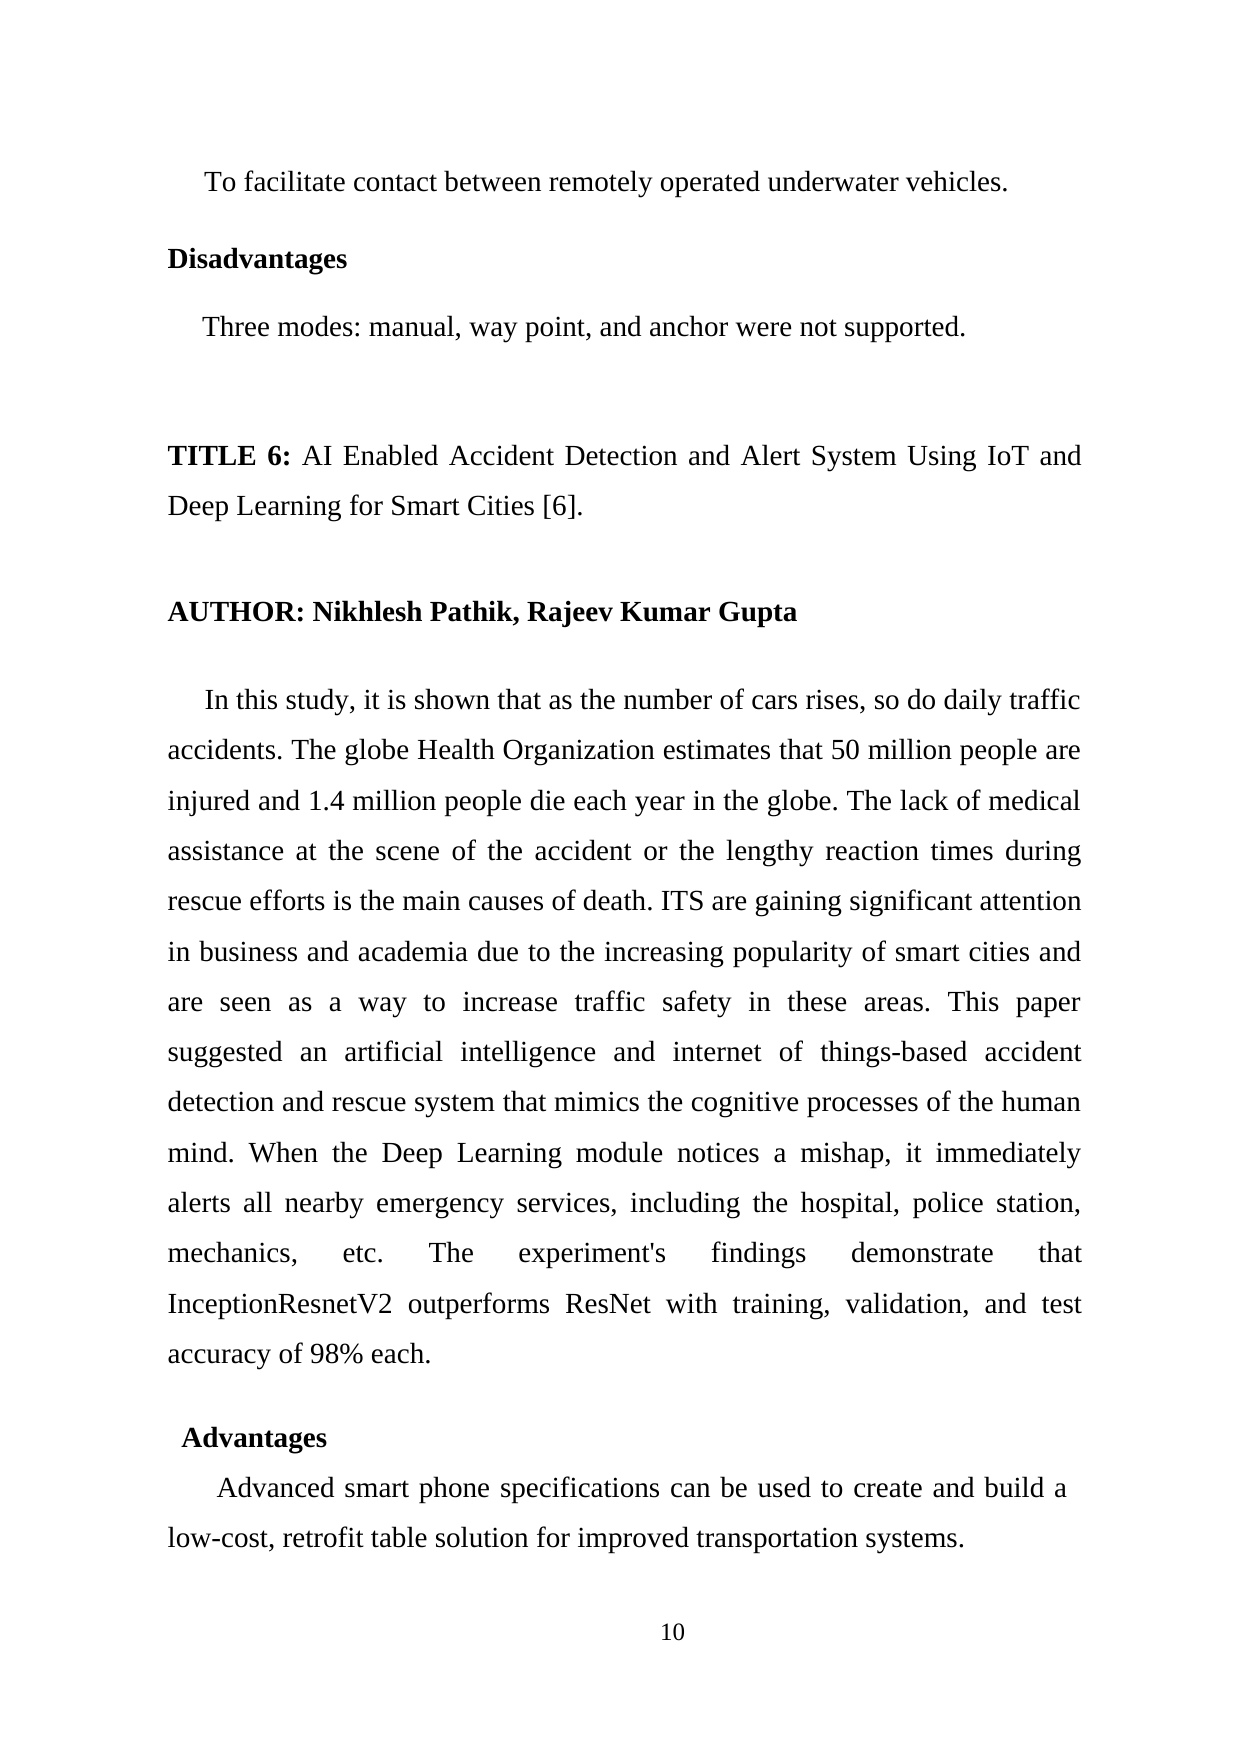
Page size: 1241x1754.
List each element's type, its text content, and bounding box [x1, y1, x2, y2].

subtitle Advantages [108, 1420, 1082, 1453]
text In this study, it is shown that as the number of cars rises, so do daily traffic accidents. The globe Health Organization estimates that 50 million people are injured and 1.4 million people die each year in the globe. The lack of medical assistance at the scene of the accident or the lengthy reaction times during rescue efforts is the main causes of death. ITS are gaining significant attention in business and academia due to the increasing popularity of smart cities and are seen as a way to increase traffic safety in these areas. This paper suggested an artificial intelligence and internet of things-based accident detection and rescue system that mimics the cognitive processes of the human mind. When the Deep Learning module notices a mishap, it immediately alerts all nearby emergency services, including the hospital, police station, mechanics, etc. The experiment's findings demonstrate that InceptionResnetV2 outperforms ResNet with training, validation, and test accuracy of 98% each. [167, 682, 1082, 1370]
subtitle AUTHOR: Nikhlesh Pathik, Rajeev Kumar Gupta [167, 594, 1190, 627]
subtitle Advanced smart phone specifications can be used to create and build a low-cost, retrofit table solution for improved transportation systems. [167, 1470, 1068, 1554]
subtitle To facilitate contact between remotely operated underwater vehicles. [167, 164, 1068, 198]
text TITLE 6: AI Enabled Accident Detection and Alert System Using IoT and Deep Learning for Smart Cities [6]. [167, 438, 1082, 522]
text Three modes: manual, way point, and anchor were not supported. [167, 309, 1082, 342]
subtitle Disadvantages [167, 242, 1190, 275]
